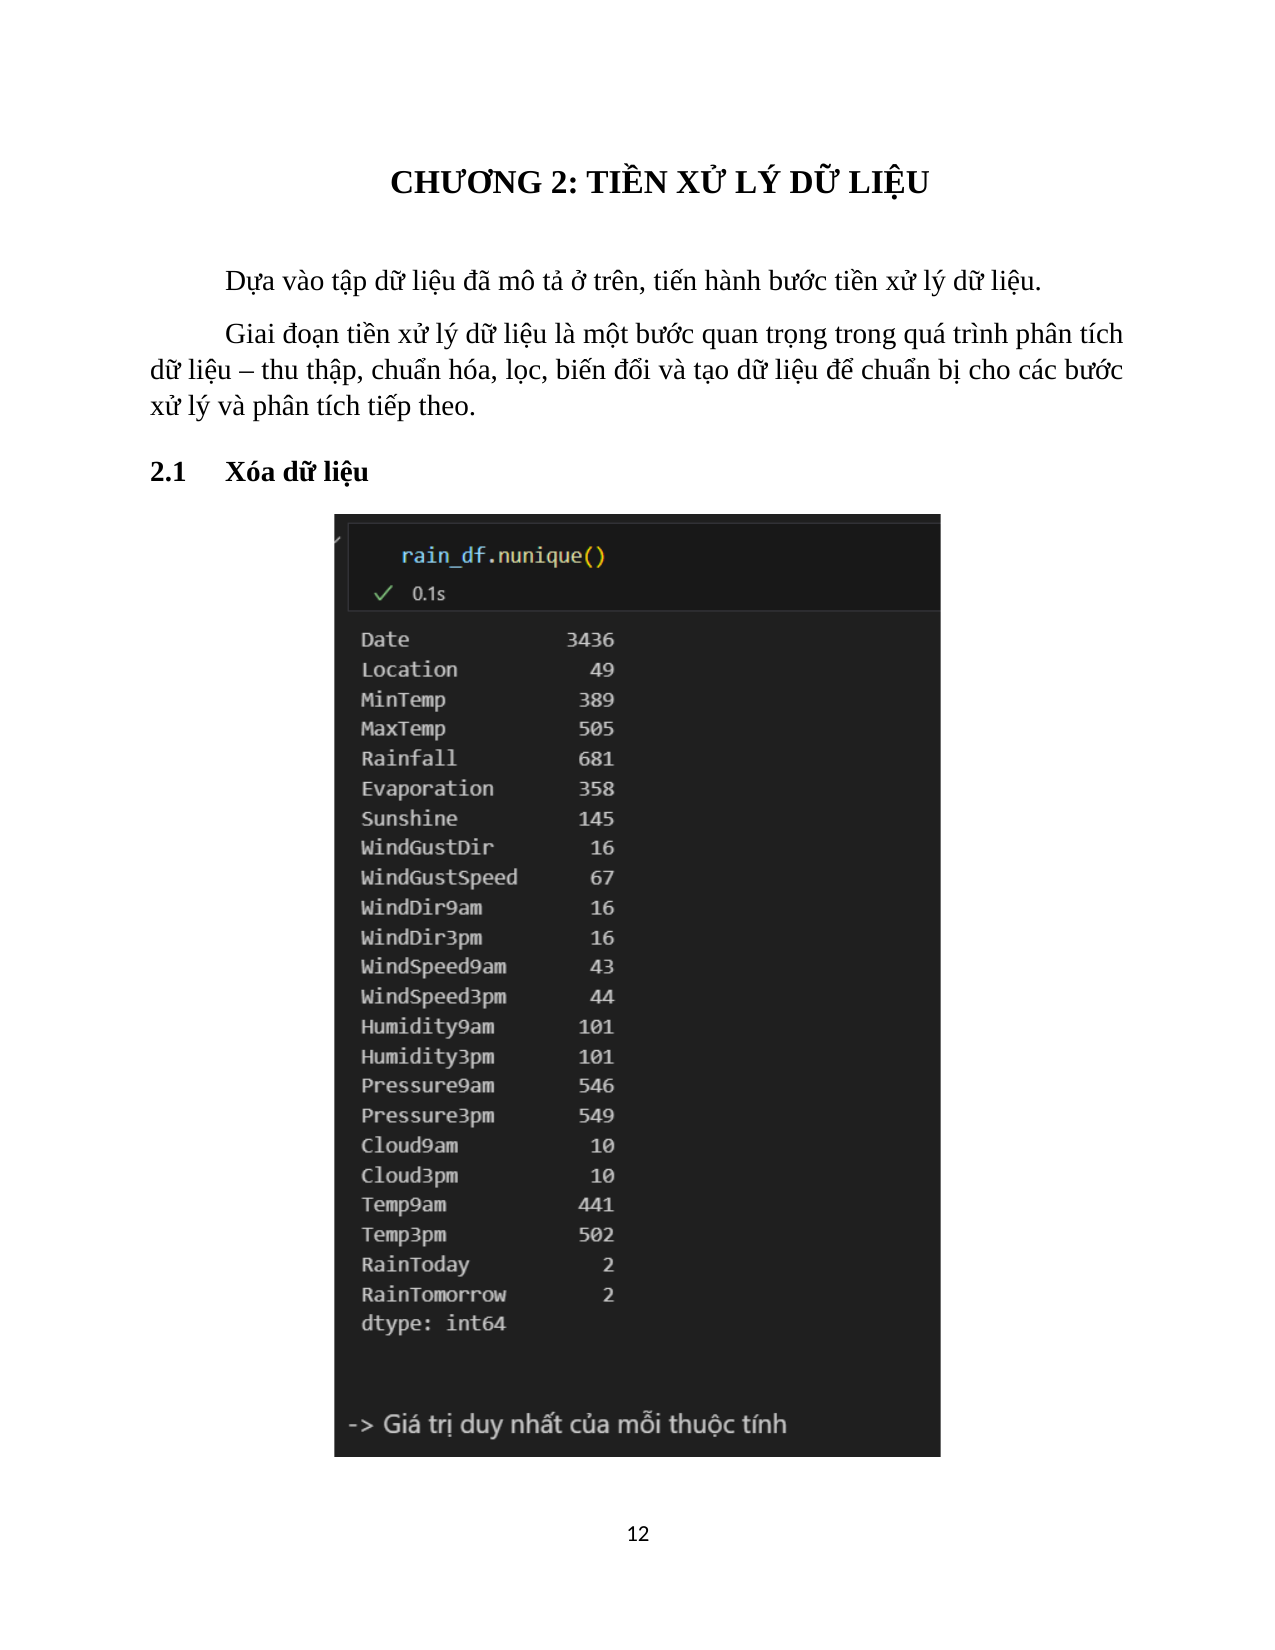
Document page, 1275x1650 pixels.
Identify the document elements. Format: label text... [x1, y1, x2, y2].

subtitle CHƯƠNG 2: TIỀN XỬ LÝ DỮ LIỆU [195, 162, 1125, 201]
text Giai đoạn tiền xử lý dữ liệu là một bước quan trọng trong quá trình phân tích dữ liệu – thu thập, chuẩn hóa, lọc, biến đổi và tạo dữ liệu để chuẩn bị cho các bước xử lý và phân tích tiếp theo. [150, 316, 1125, 422]
subtitle 2.1 Xóa dữ liệu [150, 454, 1125, 487]
text Dựa vào tập dữ liệu đã mô tả ở trên, tiến hành bước tiền xử lý dữ liệu. [150, 263, 1125, 297]
picture [334, 514, 941, 1457]
